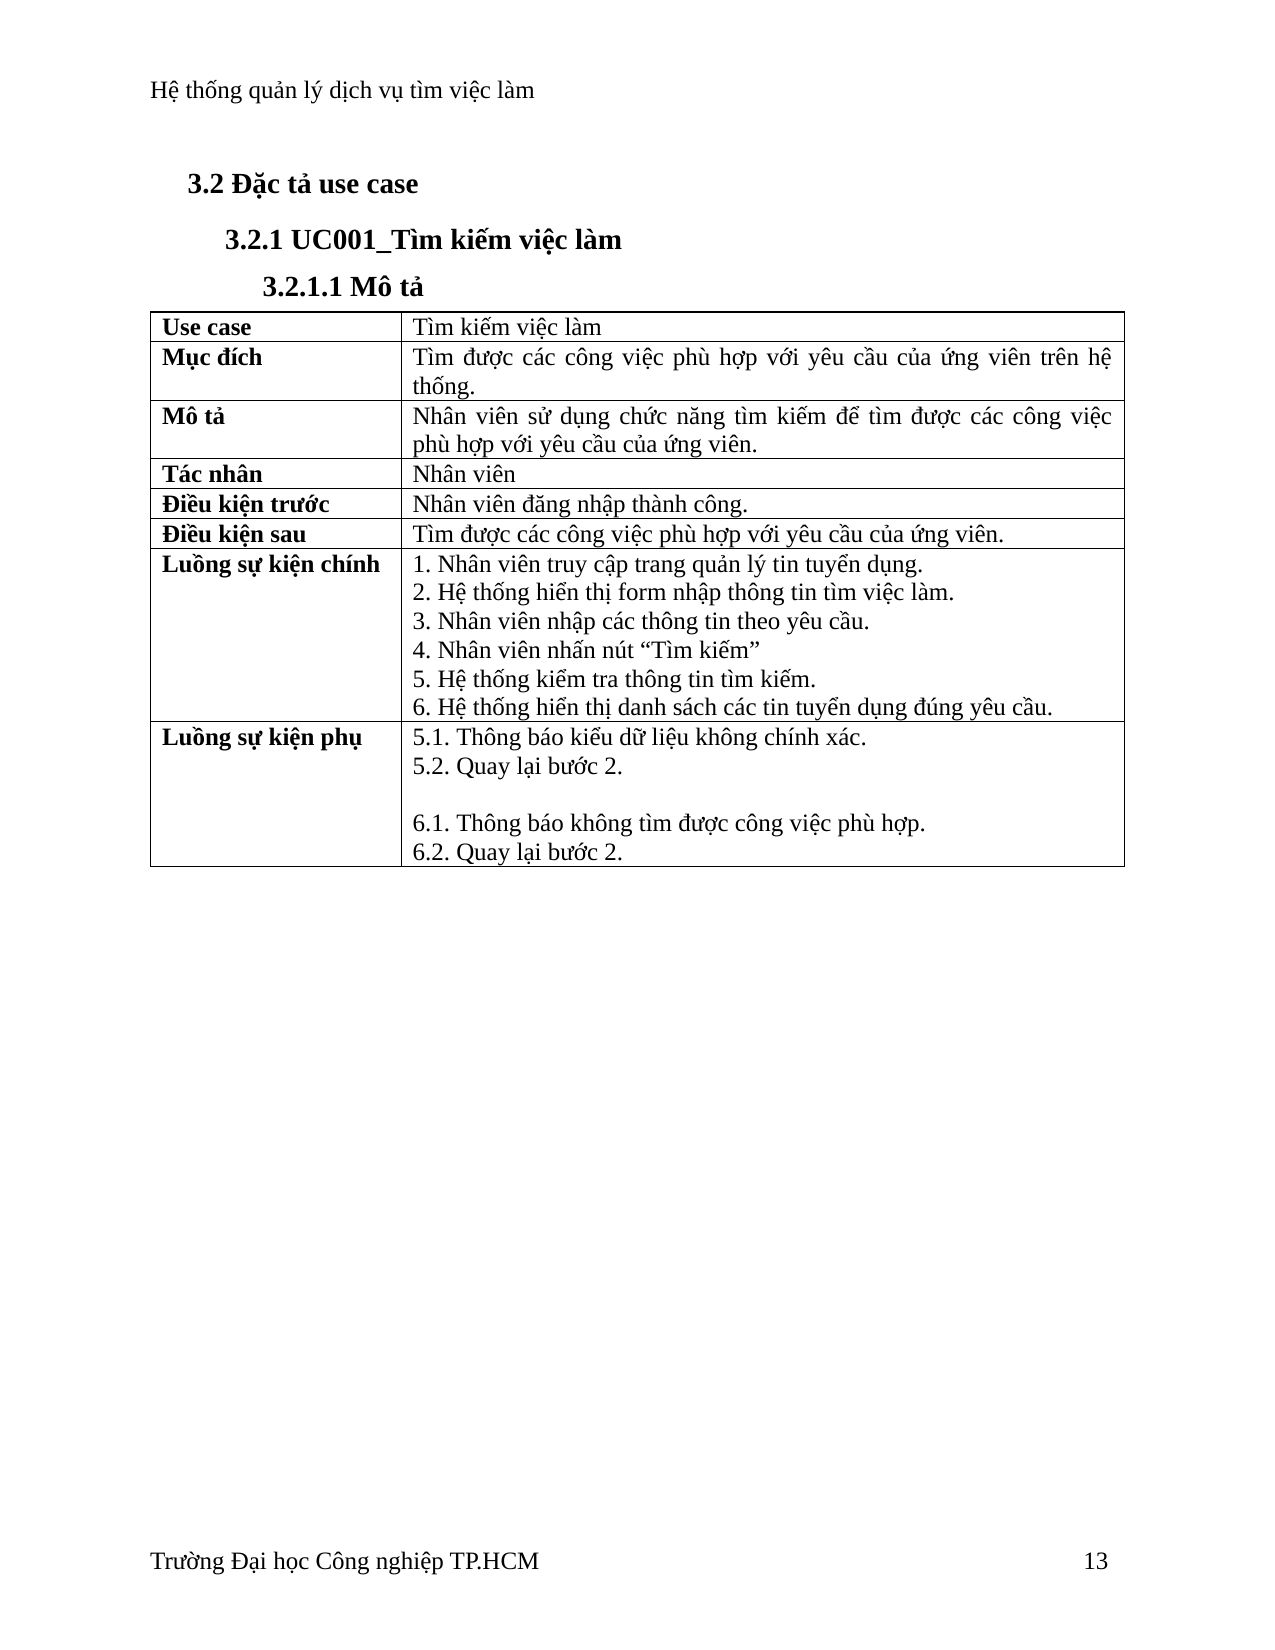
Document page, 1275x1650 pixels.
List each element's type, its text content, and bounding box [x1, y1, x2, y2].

table_cell Nhân viên sử dụng chức năng tìm kiếm để tìm được các công việc phù hợp với yêu cầu của ứng viên. [402, 401, 1124, 458]
table_cell Luồng sự kiện chính [151, 549, 401, 721]
table_cell Tìm được các công việc phù hợp với yêu cầu của ứng viên trên hệ thống. [402, 342, 1124, 400]
subtitle Đặc tả use case [187, 167, 1125, 200]
table_header Use case [151, 313, 401, 341]
table_cell Luồng sự kiện phụ [151, 722, 401, 866]
table_cell Điều kiện trước [151, 489, 401, 518]
table_cell Mục đích [151, 342, 401, 400]
table_header Tìm kiếm việc làm [402, 313, 1124, 341]
table_cell 5.1. Thông báo kiểu dữ liệu không chính xác. 5.2. Quay lại bước 2. 6.1. Thông báo không tìm được công việc phù hợp. 6.2. Quay lại bước 2. [402, 722, 1124, 866]
subtitle Mô tả [262, 269, 1125, 302]
table_cell Nhân viên đăng nhập thành công. [402, 489, 1124, 518]
table_cell Mô tả [151, 401, 401, 458]
table_cell Tác nhân [151, 459, 401, 488]
table_cell Tìm được các công việc phù hợp với yêu cầu của ứng viên. [402, 519, 1124, 548]
table_cell Điều kiện sau [151, 519, 401, 548]
subtitle UC001_Tìm kiếm việc làm [225, 222, 1125, 255]
table_cell Nhân viên [402, 459, 1124, 488]
table_cell 1. Nhân viên truy cập trang quản lý tin tuyển dụng. 2. Hệ thống hiển thị form nhập thông tin tìm việc làm. 3. Nhân viên nhập các thông tin theo yêu cầu. 4. Nhân viên nhấn nút “Tìm kiếm” 5. Hệ thống kiểm tra thông tin tìm kiếm. 6. Hệ thống hiển thị danh sách các tin tuyển dụng đúng yêu cầu. [402, 549, 1124, 721]
